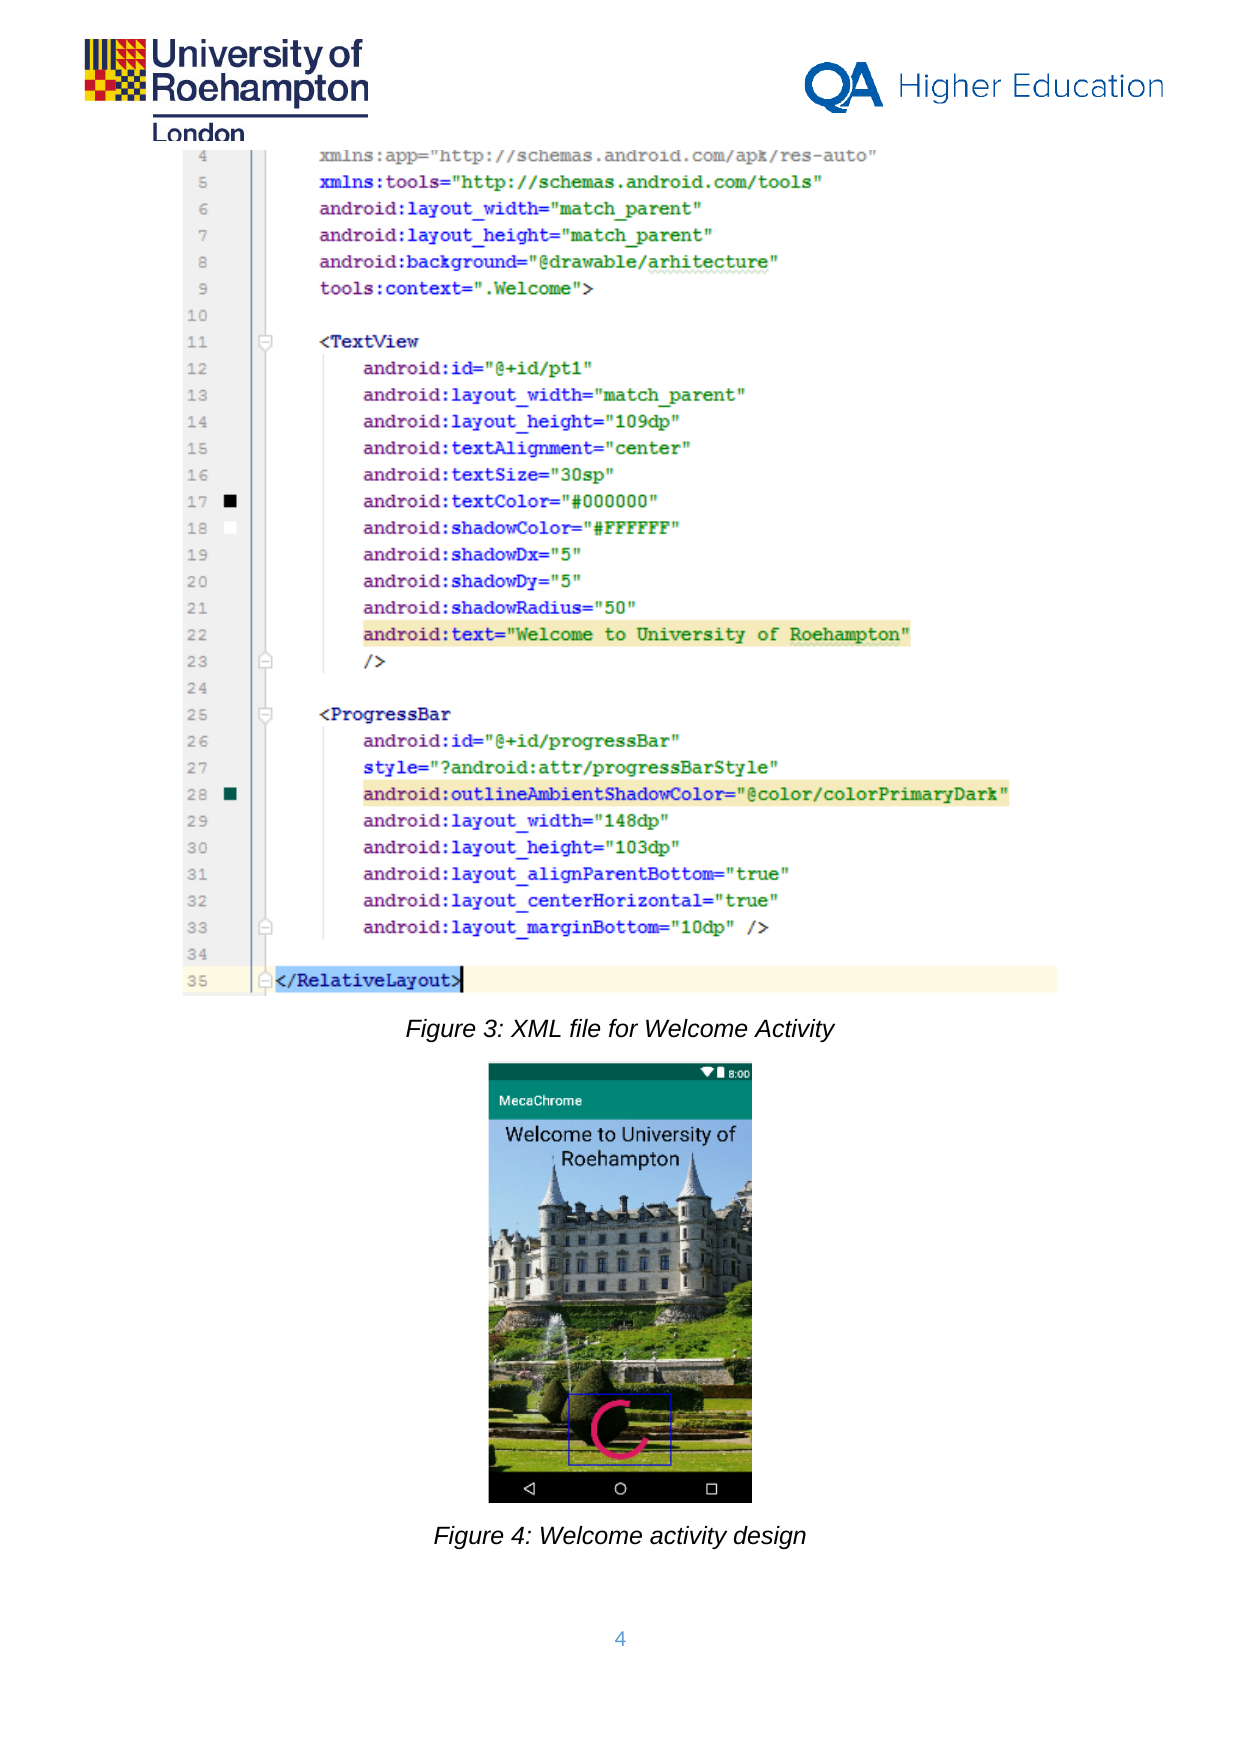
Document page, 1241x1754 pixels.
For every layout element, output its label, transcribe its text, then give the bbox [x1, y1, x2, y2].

picture [84, 39, 368, 140]
text Figure 3: XML file for Welcome Activity [150, 1014, 1090, 1043]
text Figure 4: Welcome activity design [150, 1521, 1090, 1550]
picture [182, 150, 1058, 996]
picture [804, 62, 1163, 113]
picture [488, 1061, 752, 1503]
